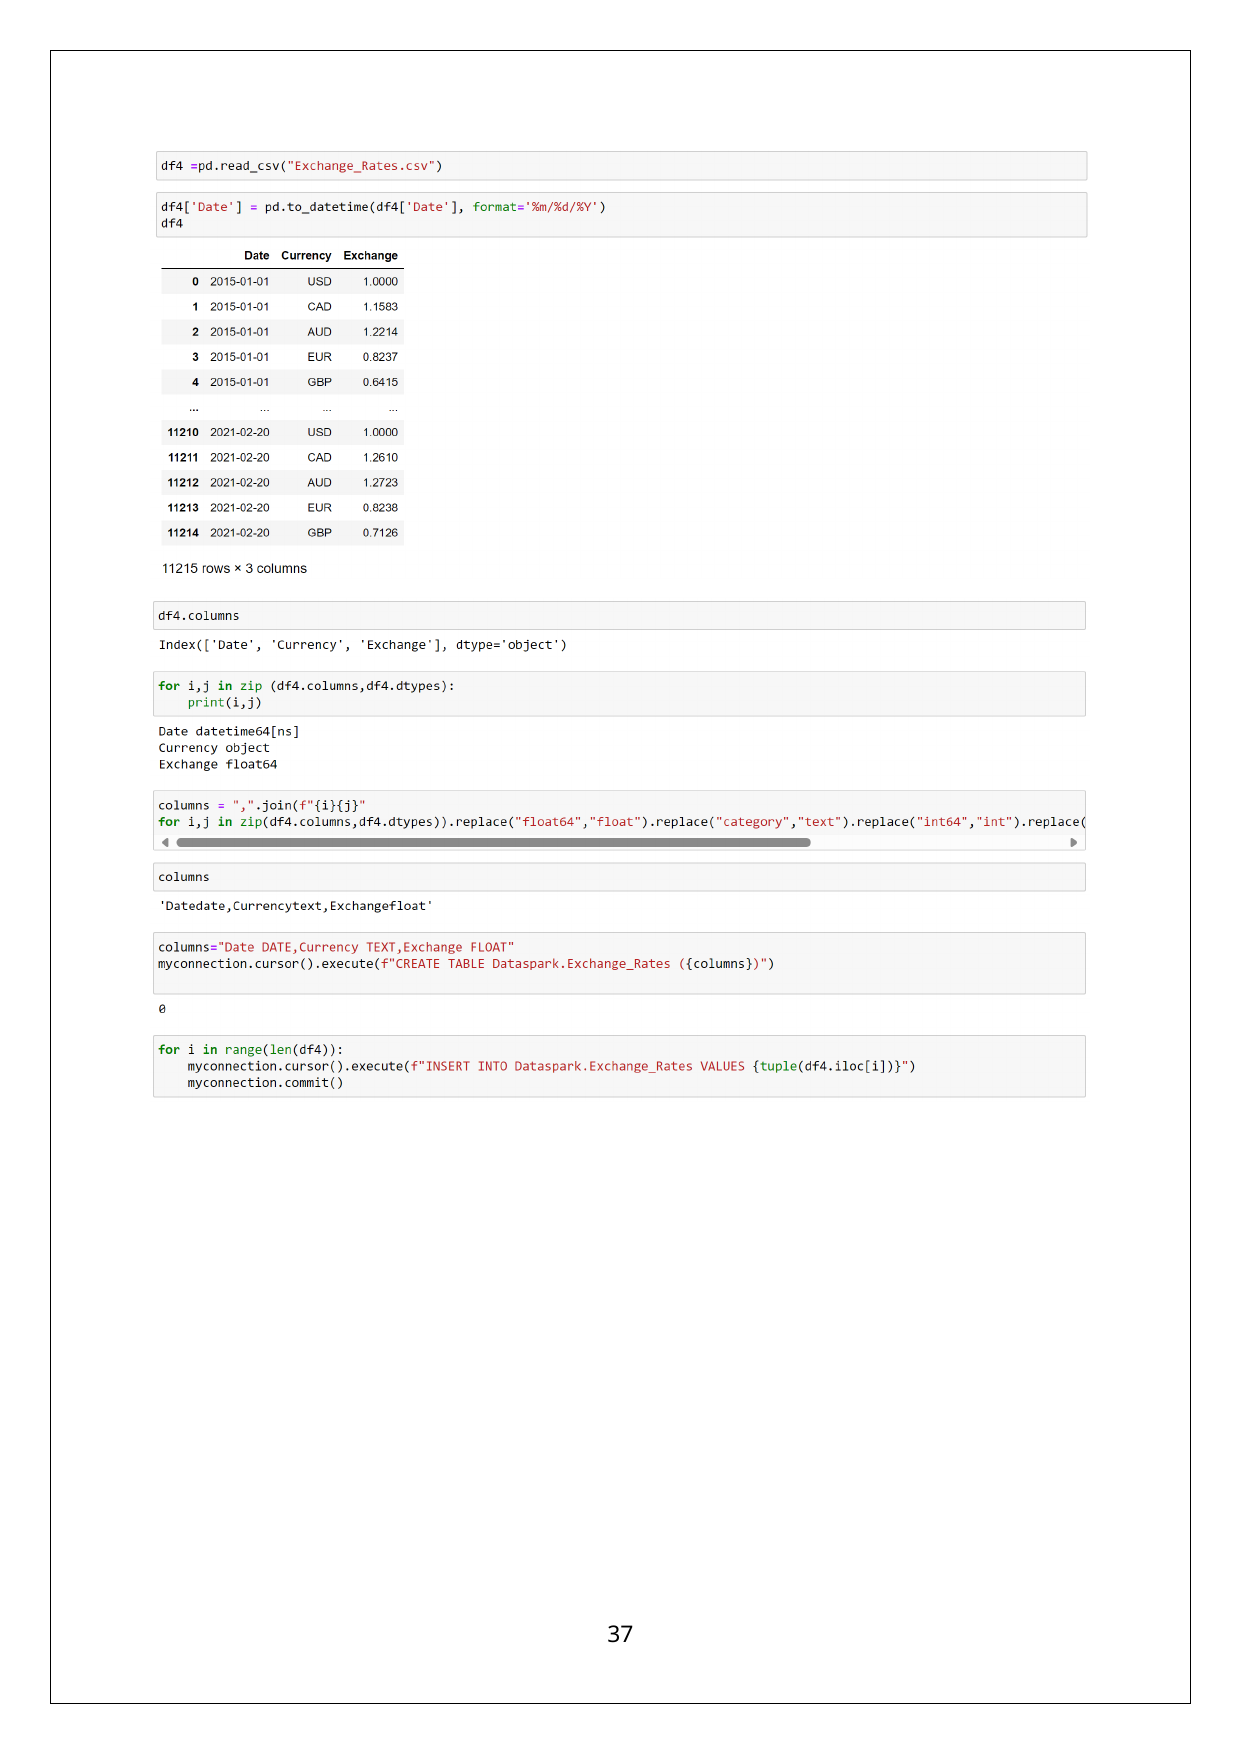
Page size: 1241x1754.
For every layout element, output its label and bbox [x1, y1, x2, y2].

picture [150, 150, 1091, 579]
picture [150, 597, 1091, 1102]
